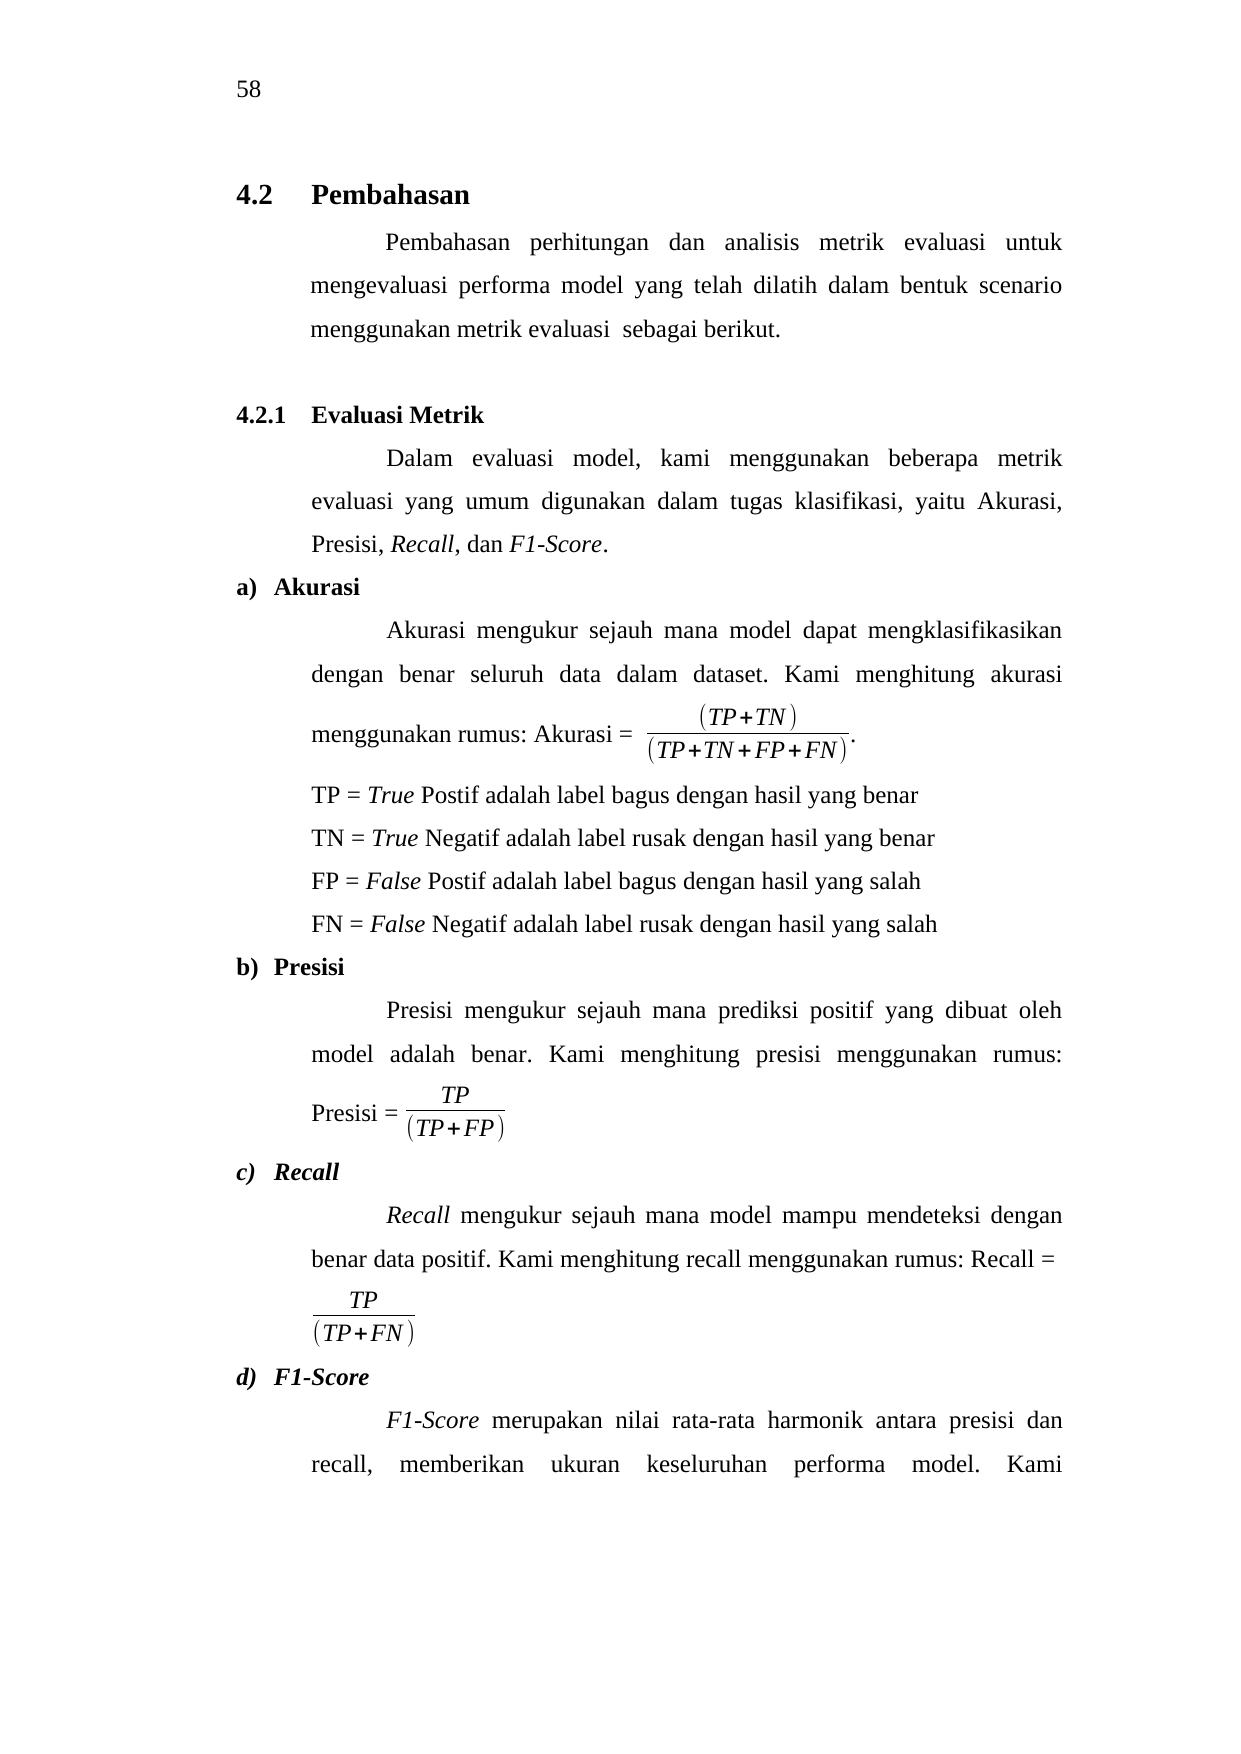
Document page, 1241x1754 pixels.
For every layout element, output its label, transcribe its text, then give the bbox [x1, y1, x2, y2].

list Recall [236, 1157, 1063, 1186]
text FP = False Postif adalah label bagus dengan hasil yang salah [310, 866, 1063, 895]
text Recall mengukur sejauh mana model mampu mendeteksi dengan benar data positif. Kami menghitung recall menggunakan rumus: Recall = [311, 1201, 1063, 1348]
text FN = False Negatif adalah label rusak dengan hasil yang salah [310, 909, 1063, 938]
text TP = True Postif adalah label bagus dengan hasil yang benar [310, 780, 1063, 809]
list Presisi [236, 952, 1063, 981]
text Akurasi mengukur sejauh mana model dapat mengklasifikasikan dengan benar seluruh data dalam dataset. Kami menghitung akurasi menggunakan rumus: Akurasi = . [311, 616, 1063, 766]
list Akurasi [236, 572, 1063, 601]
subtitle Evaluasi Metrik [236, 400, 1063, 429]
subtitle Pembahasan [236, 177, 1063, 211]
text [311, 1406, 1063, 1477]
list F1-Score [236, 1362, 1063, 1391]
text TN = True Negatif adalah label rusak dengan hasil yang benar [310, 823, 1063, 852]
text Dalam evaluasi model, kami menggunakan beberapa metrik evaluasi yang umum digunakan dalam tugas klasifikasi, yaitu Akurasi, Presisi, Recall, dan F1-Score. [311, 443, 1063, 558]
text Pembahasan perhitungan dan analisis metrik evaluasi untuk mengevaluasi performa model yang telah dilatih dalam bentuk scenario menggunakan metrik evaluasi sebagai berikut. [310, 227, 1063, 342]
text Presisi mengukur sejauh mana prediksi positif yang dibuat oleh model adalah benar. Kami menghitung presisi menggunakan rumus: Presisi = [311, 996, 1063, 1143]
